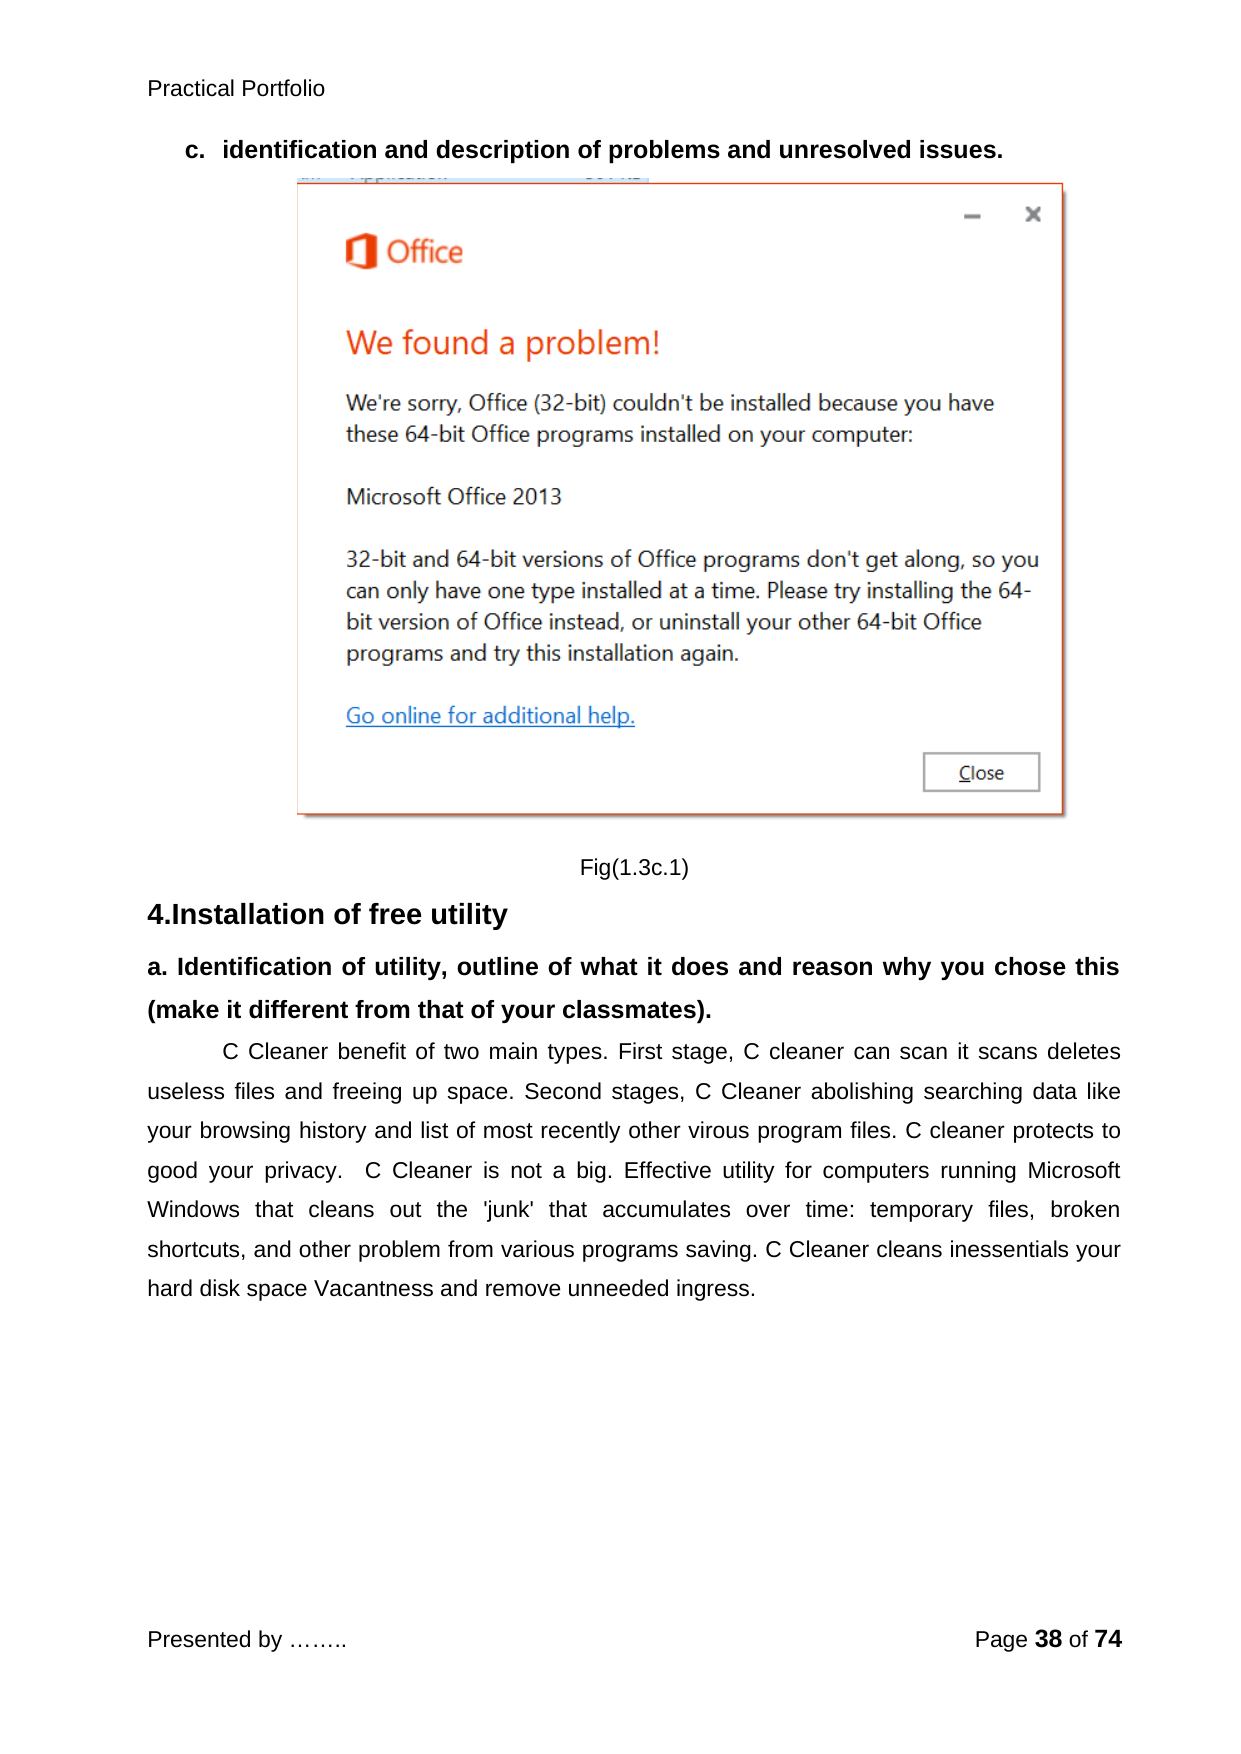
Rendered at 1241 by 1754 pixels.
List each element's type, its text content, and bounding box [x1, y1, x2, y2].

text C Cleaner benefit of two main types. First stage, C cleaner can scan it scans deletes useless files and freeing up space. Second stages, C Cleaner abolishing searching data like your browsing history and list of most recently other virous program files. C cleaner protects to good your privacy. C Cleaner is not a big. Effective utility for computers running Microsoft Windows that cleans out the 'junk' that accumulates over time: temporary files, broken shortcuts, and other problem from various programs saving. C Cleaner cleans inessentials your hard disk space Vacantness and remove unneeded ingress. [147, 1038, 1122, 1301]
picture [297, 178, 1117, 841]
subtitle 4.Installation of free utility [147, 897, 1122, 931]
subtitle a. Identification of utility, outline of what it does and reason why you chose this (make it different from that of your classmates). [147, 952, 1122, 1024]
subtitle identification and description of problems and unresolved issues. [184, 135, 1122, 164]
text Fig(1.3c.1) [147, 854, 1122, 880]
